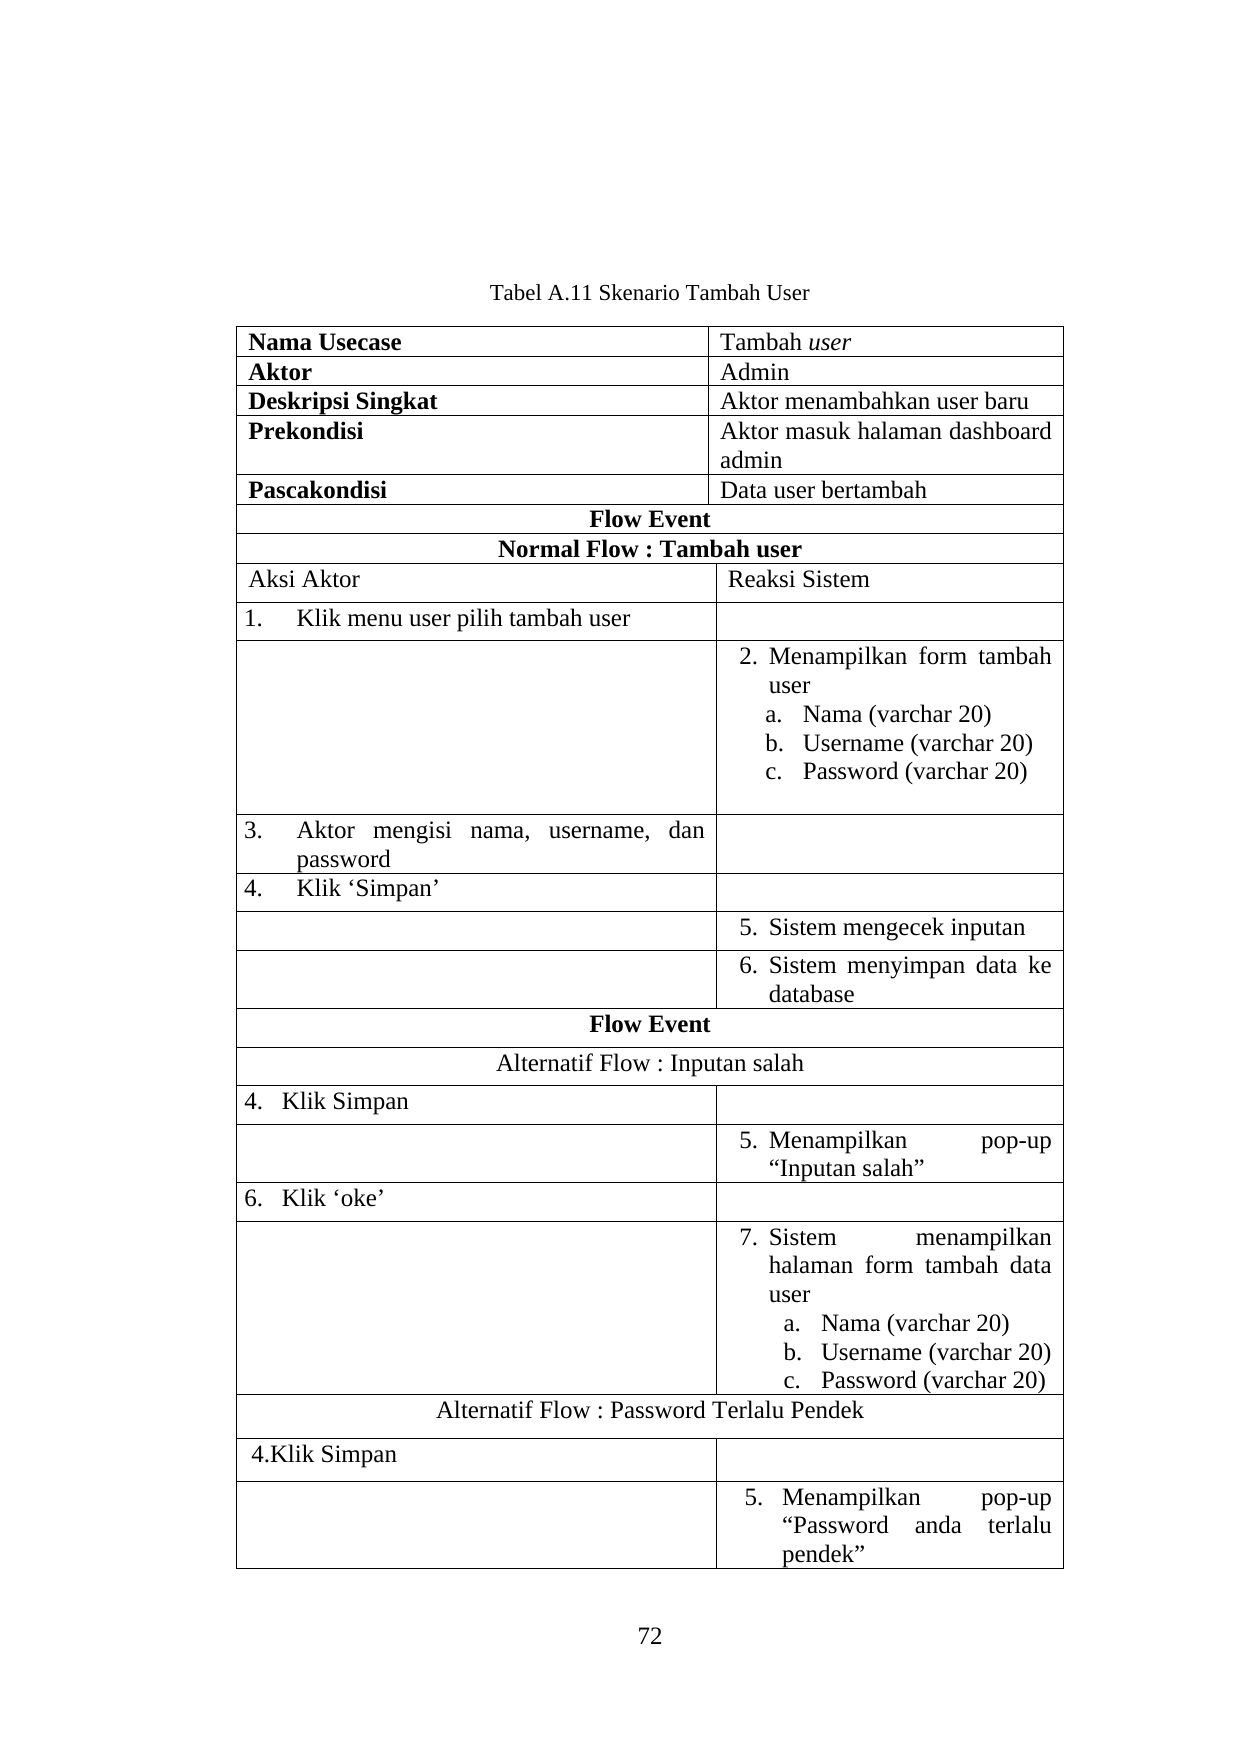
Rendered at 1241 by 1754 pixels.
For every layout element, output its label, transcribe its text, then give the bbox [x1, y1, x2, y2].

table_cell Aktor [237, 357, 708, 385]
table_cell Reaksi Sistem [717, 564, 1063, 602]
table_cell [237, 1125, 716, 1182]
table_cell 4.Klik Simpan [237, 1439, 716, 1481]
table_cell Admin [709, 357, 1063, 385]
table_cell Normal Flow : Tambah user [237, 534, 1063, 563]
table_cell [717, 874, 1063, 911]
table_cell Pascakondisi [237, 475, 708, 503]
table_cell [717, 815, 1063, 872]
table_cell [717, 1439, 1063, 1481]
table_cell Klik ‘Simpan’ [237, 874, 716, 911]
table_cell Aktor menambahkan user baru [709, 386, 1063, 415]
table_cell Aktor mengisi nama, username, dan password [237, 815, 716, 872]
table_cell Flow Event [237, 505, 1063, 533]
table_cell [237, 912, 716, 949]
table_cell Klik Simpan [237, 1086, 716, 1124]
table_cell Sistem menyimpan data ke database [717, 951, 1063, 1008]
table_cell Deskripsi Singkat [237, 386, 708, 415]
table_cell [717, 1222, 1063, 1394]
table_cell Sistem mengecek inputan [717, 912, 1063, 949]
table_cell Menampilkan pop-up “Inputan salah” [717, 1125, 1063, 1182]
table_cell Menampilkan form tambah user Nama (varchar 20) Username (varchar 20) Password (varchar 20) [717, 641, 1063, 814]
table_cell Klik menu user pilih tambah user [237, 603, 716, 640]
table_cell Menampilkan pop-up “Password anda terlalu pendek” [717, 1482, 1063, 1568]
table_cell Data user bertambah [709, 475, 1063, 503]
table_header Tambah user [709, 327, 1063, 356]
table_cell [237, 641, 716, 814]
table_cell Aktor masuk halaman dashboard admin [709, 416, 1063, 474]
text Tabel A.2 Skenario Tambah User [236, 279, 1063, 305]
table_cell Alternatif Flow : Inputan salah [237, 1048, 1063, 1085]
table_cell Aksi Aktor [237, 564, 716, 602]
table_cell Alternatif Flow : Password Terlalu Pendek [237, 1395, 1063, 1438]
table_cell [237, 1222, 716, 1394]
table_cell [237, 1482, 716, 1568]
table_cell [717, 1183, 1063, 1221]
table_cell Klik ‘oke’ [237, 1183, 716, 1221]
table_cell [237, 951, 716, 1008]
table_cell Flow Event [237, 1009, 1063, 1047]
table_cell Prekondisi [237, 416, 708, 474]
table_header Nama Usecase [237, 327, 708, 356]
table_cell [717, 1086, 1063, 1124]
table_cell [717, 603, 1063, 640]
